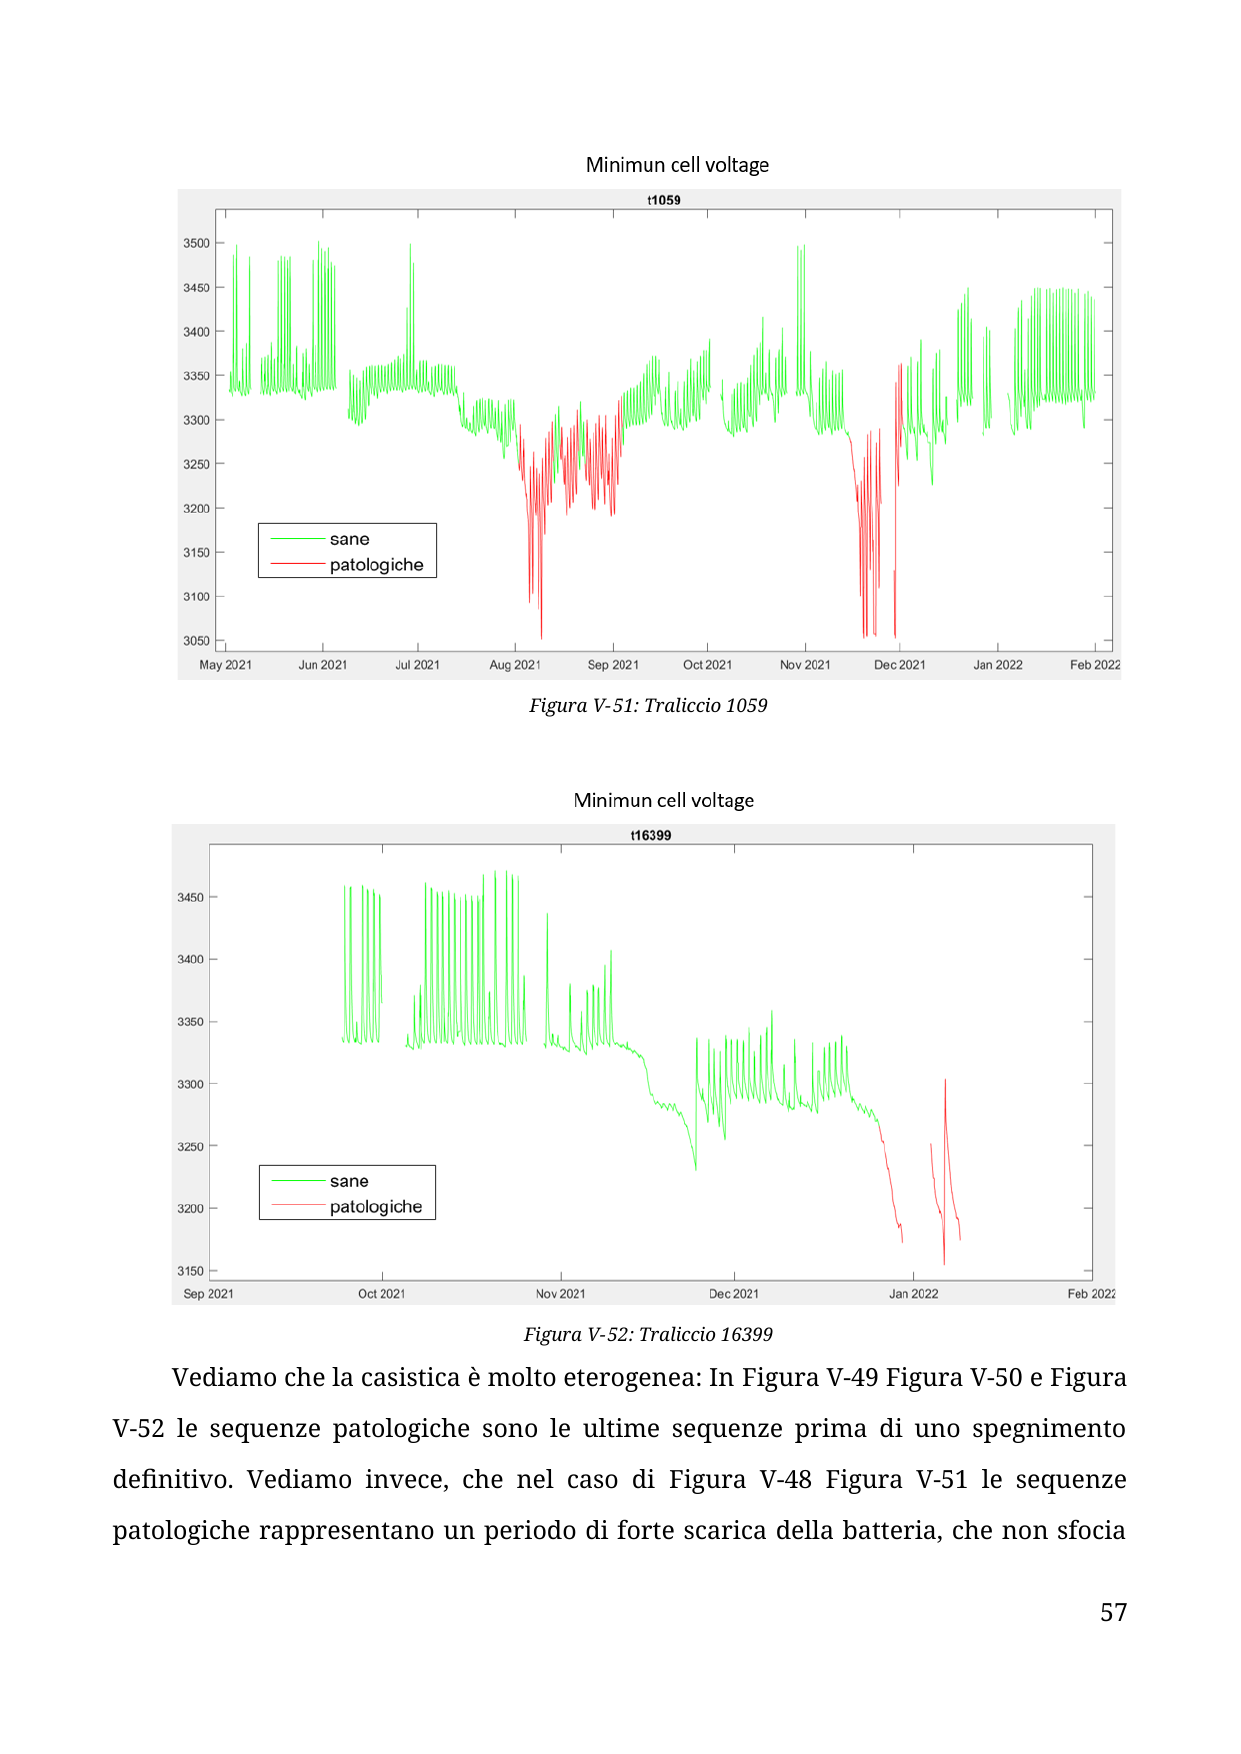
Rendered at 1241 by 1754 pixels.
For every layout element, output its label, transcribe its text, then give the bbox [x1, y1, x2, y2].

picture [171, 781, 1116, 1305]
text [112, 1359, 1128, 1547]
picture [177, 150, 1122, 680]
